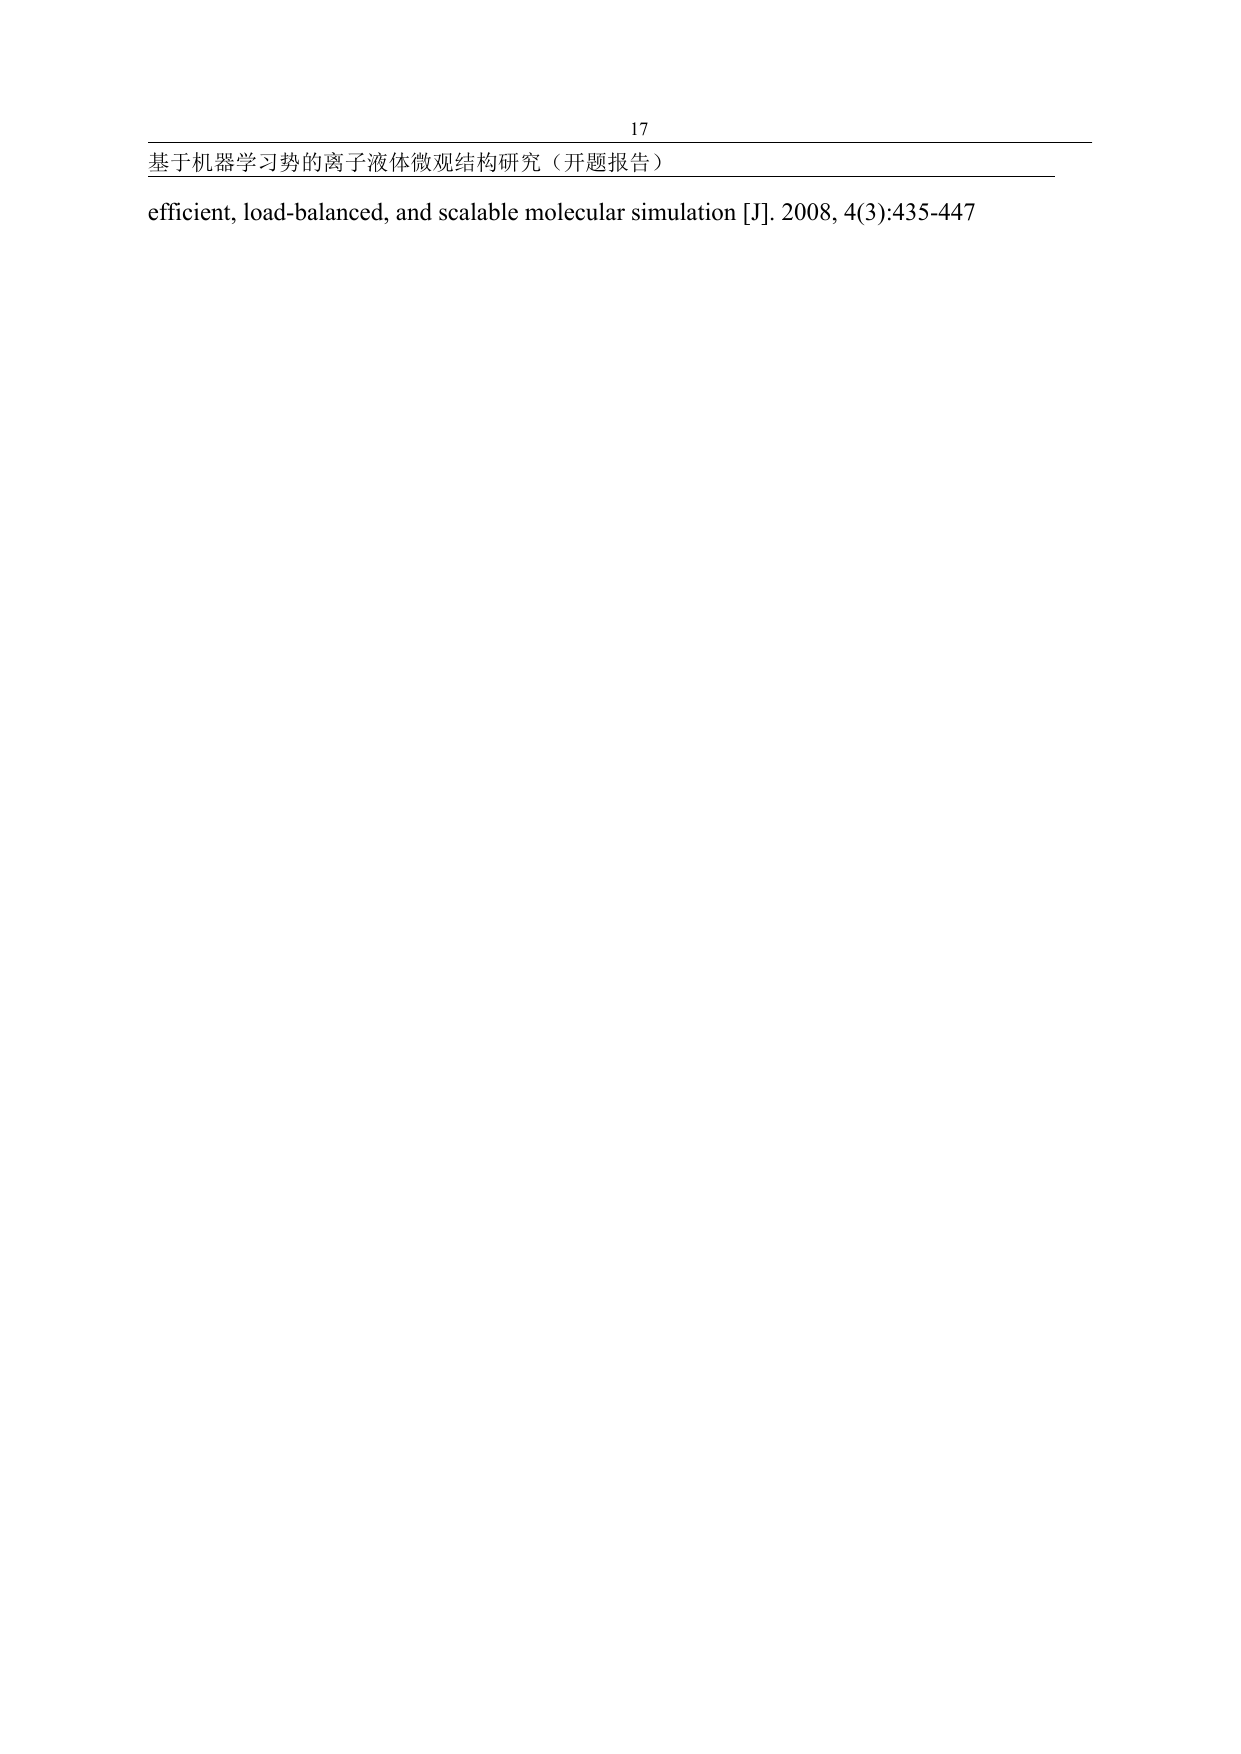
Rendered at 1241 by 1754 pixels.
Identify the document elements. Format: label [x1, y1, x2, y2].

text [148, 196, 1092, 228]
